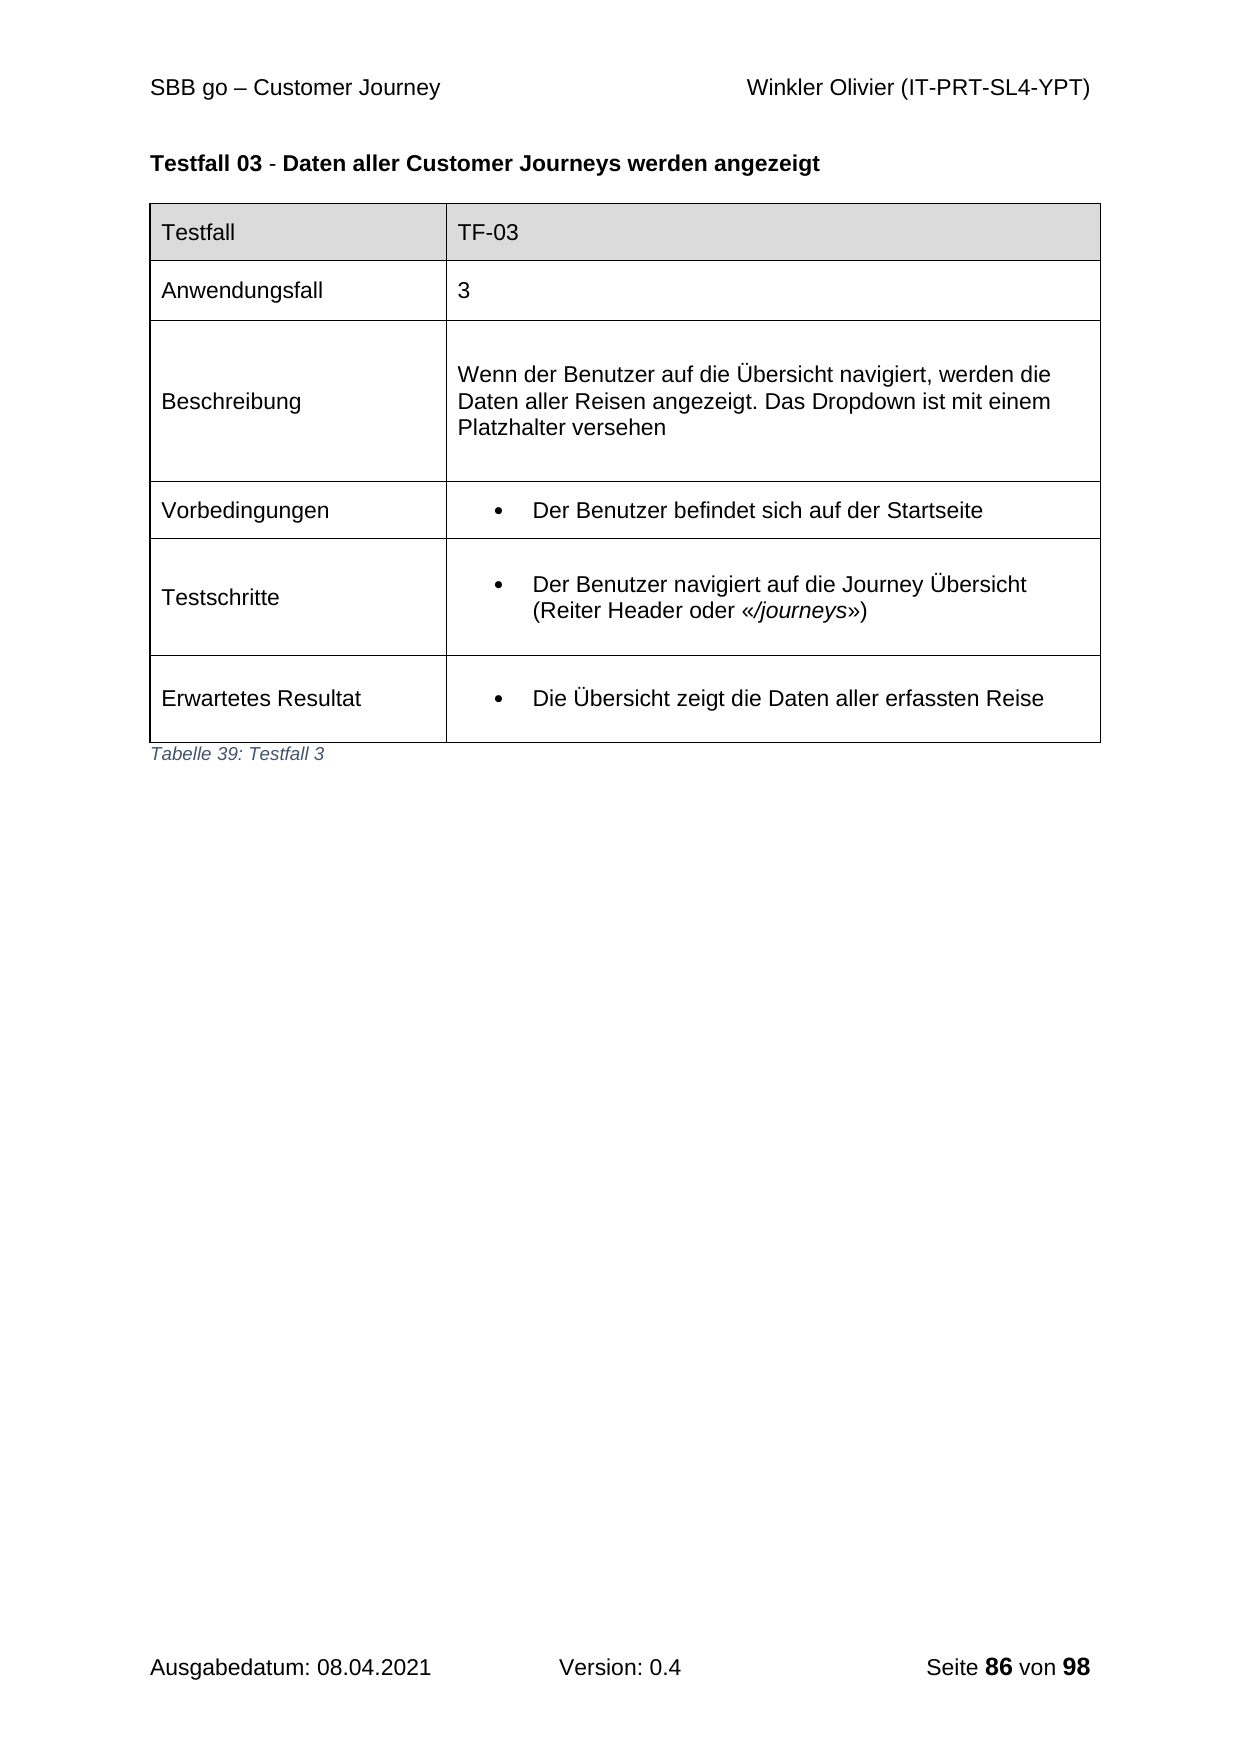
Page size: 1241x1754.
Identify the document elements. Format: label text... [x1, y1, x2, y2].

table_cell Erwartetes Resultat [151, 656, 446, 742]
table_cell Anwendungsfall [151, 261, 446, 320]
table_cell Der Benutzer navigiert auf die Journey Übersicht (Reiter Header oder «/journeys») [447, 539, 1100, 654]
table_header Testfall [151, 204, 446, 260]
text Testfall 03 - Daten aller Customer Journeys werden angezeigt [150, 150, 1090, 176]
table_cell Vorbedingungen [151, 482, 446, 538]
table_cell Beschreibung [151, 321, 446, 481]
table_cell 3 [447, 261, 1100, 320]
table_cell Die Übersicht zeigt die Daten aller erfassten Reise [447, 656, 1100, 742]
table_cell Testschritte [151, 539, 446, 654]
table_header TF-03 [447, 204, 1100, 260]
text Tabelle 39: Testfall 3 [150, 743, 1090, 764]
table_cell Der Benutzer befindet sich auf der Startseite [447, 482, 1100, 538]
table_cell Wenn der Benutzer auf die Übersicht navigiert, werden die Daten aller Reisen angezeigt. Das Dropdown ist mit einem Platzhalter versehen [447, 321, 1100, 481]
